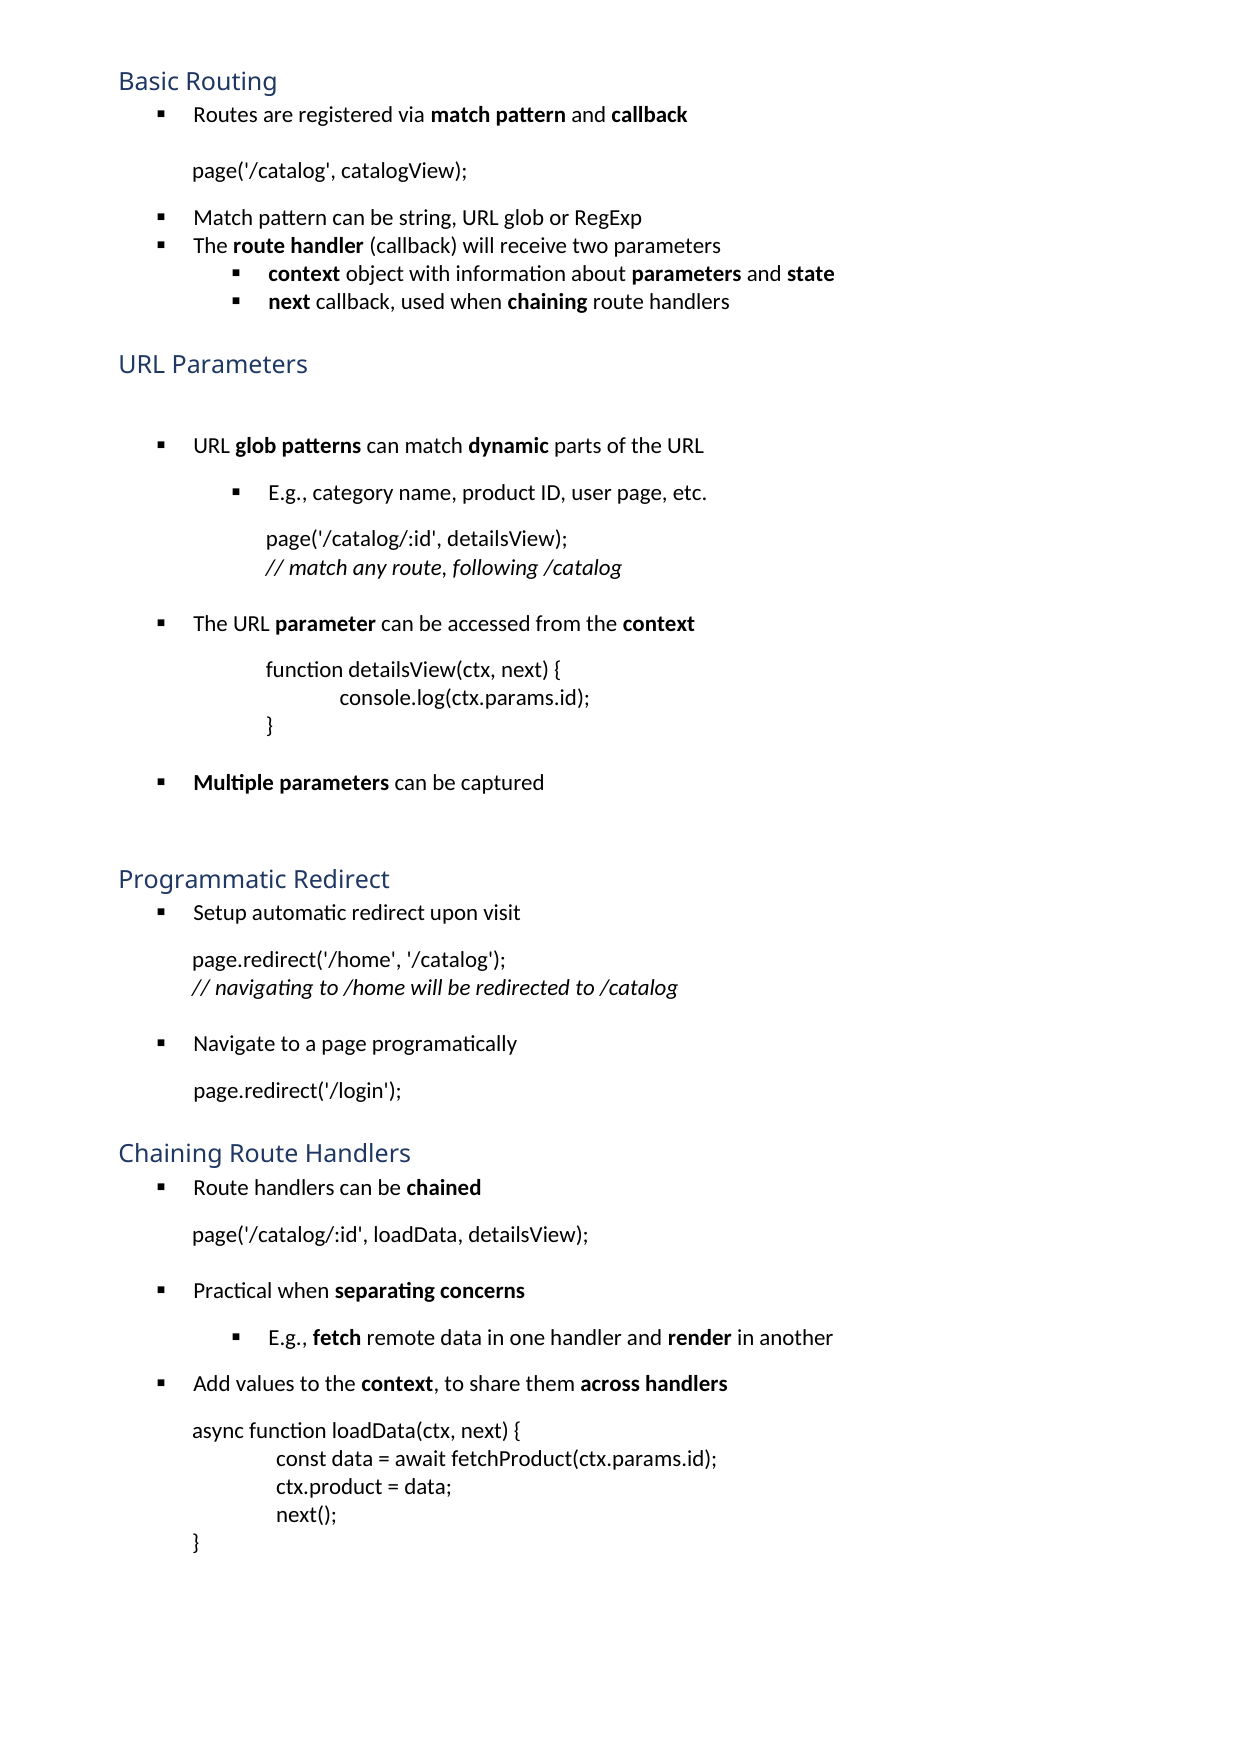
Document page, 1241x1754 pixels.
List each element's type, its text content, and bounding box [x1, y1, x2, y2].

text page.redirect('/home', '/catalog'); [192, 945, 1181, 973]
list URL glob patterns can match dynamic parts of the URL [156, 431, 1181, 459]
list Match pattern can be string, URL glob or RegExp [156, 203, 1181, 231]
text async function loadData(ctx, next) { [192, 1416, 1181, 1444]
text // navigating to /home will be redirected to /catalog [192, 973, 1181, 1001]
list Navigate to a page programatically [156, 1029, 1181, 1057]
text page('/catalog/:id', detailsView); [266, 524, 1181, 553]
list Setup automatic redirect upon visit [156, 898, 1181, 926]
list context object with information about parameters and state [231, 259, 1181, 287]
text next(); [266, 1501, 1181, 1528]
text ctx.product = data; [266, 1472, 1181, 1501]
text } [192, 1528, 1181, 1557]
list The route handler (callback) will receive two parameters [156, 231, 1181, 259]
text page.redirect('/login'); [119, 1076, 1181, 1104]
text const data = await fetchProduct(ctx.params.id); [266, 1444, 1181, 1472]
text // match any route, following /catalog [266, 553, 1181, 581]
text page('/catalog', catalogView); [118, 156, 1181, 184]
text console.log(ctx.params.id); [266, 683, 1181, 712]
text page('/catalog/:id', loadData, detailsView); [118, 1220, 1181, 1248]
list E.g., category name, product ID, user page, etc. [231, 478, 1181, 506]
subtitle Chaining Route Handlers [118, 1136, 1181, 1170]
subtitle URL Parameters [118, 347, 1181, 381]
list Multiple parameters can be captured [156, 768, 1181, 796]
list E.g., fetch remote data in one handler and render in another [231, 1323, 1181, 1351]
subtitle Basic Routing [118, 63, 1181, 97]
list Route handlers can be chained [156, 1173, 1181, 1201]
list Add values to the context, to share them across handlers [156, 1369, 1181, 1398]
list next callback, used when chaining route handlers [231, 287, 1181, 315]
subtitle Programmatic Redirect [118, 861, 1181, 895]
text function detailsView(ctx, next) { [266, 656, 1181, 683]
list The URL parameter can be accessed from the context [156, 609, 1181, 637]
text } [266, 712, 1181, 739]
list Routes are registered via match pattern and callback [156, 100, 1181, 128]
list Practical when separating concerns [156, 1276, 1181, 1304]
